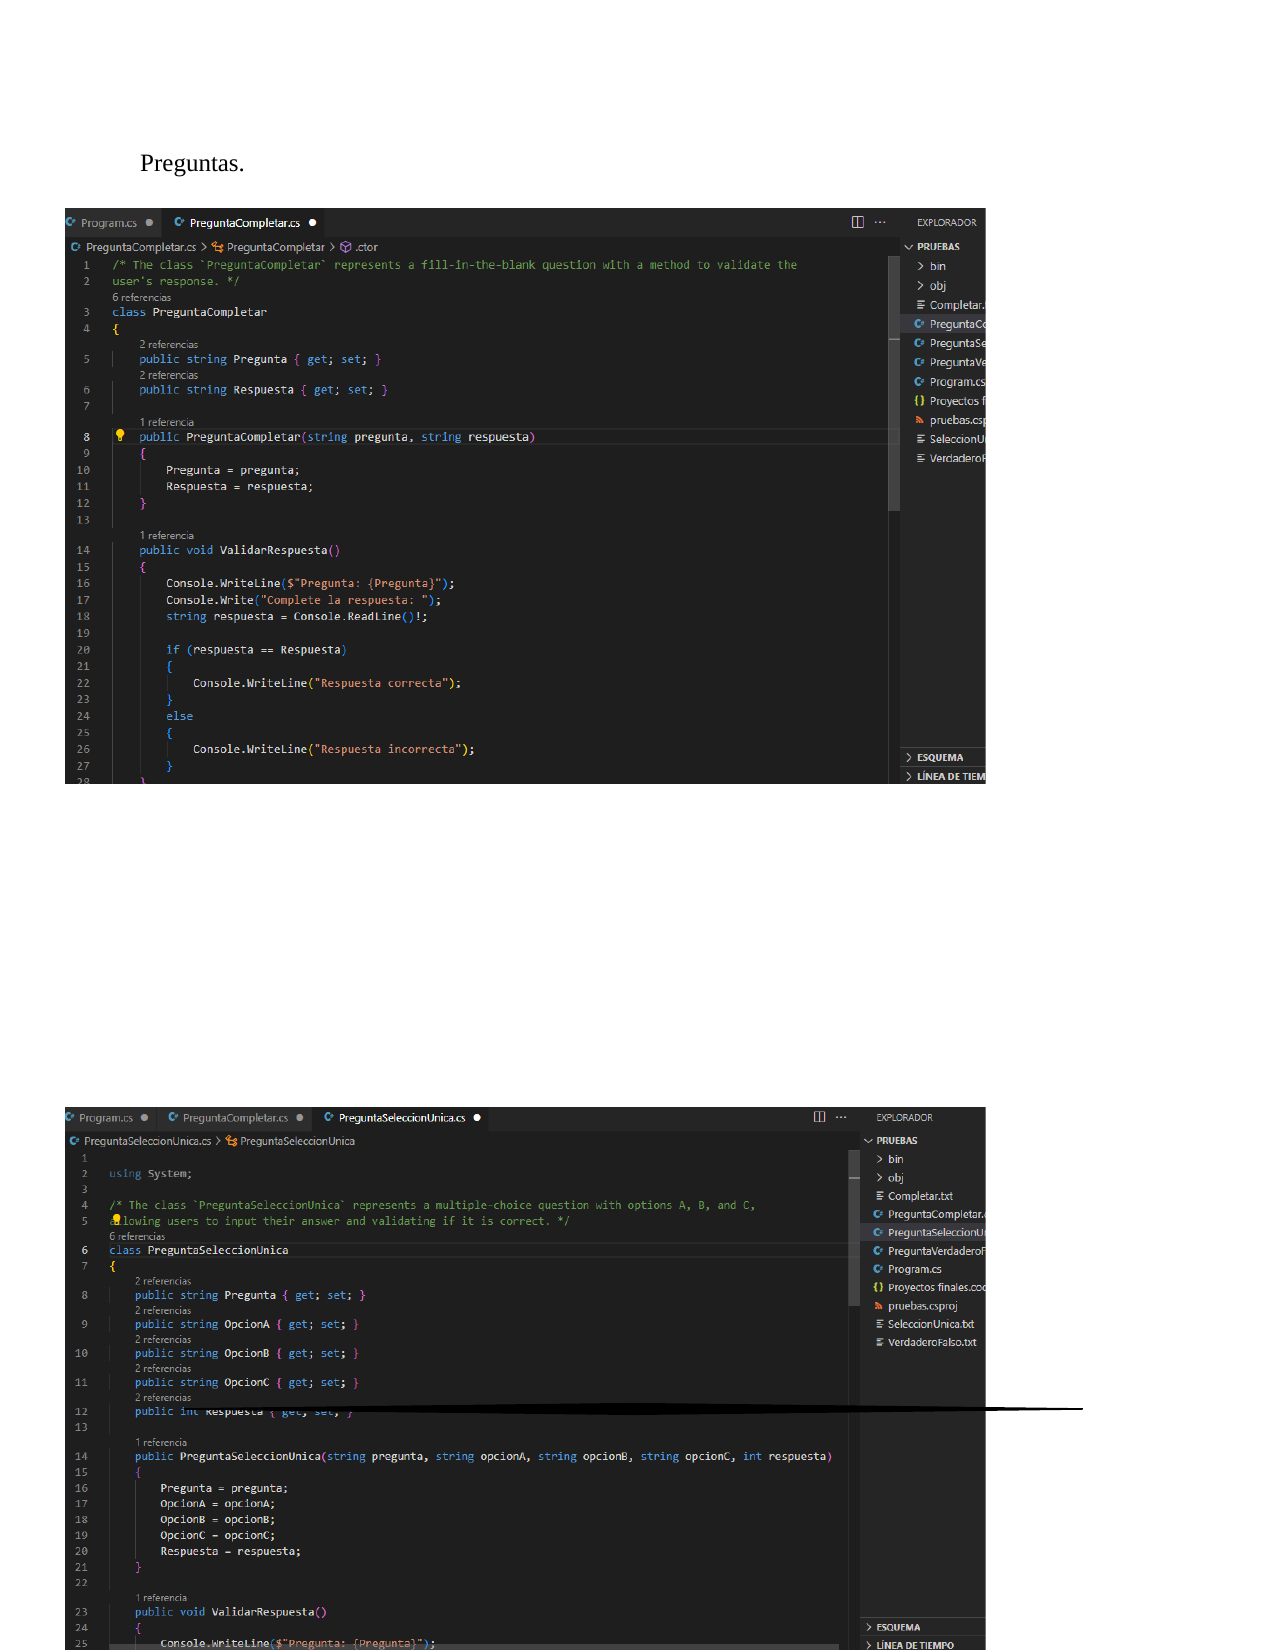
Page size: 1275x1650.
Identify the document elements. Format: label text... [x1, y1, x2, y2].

picture [65, 208, 986, 784]
text Preguntas. [65, 148, 1127, 176]
picture [65, 1107, 986, 1650]
